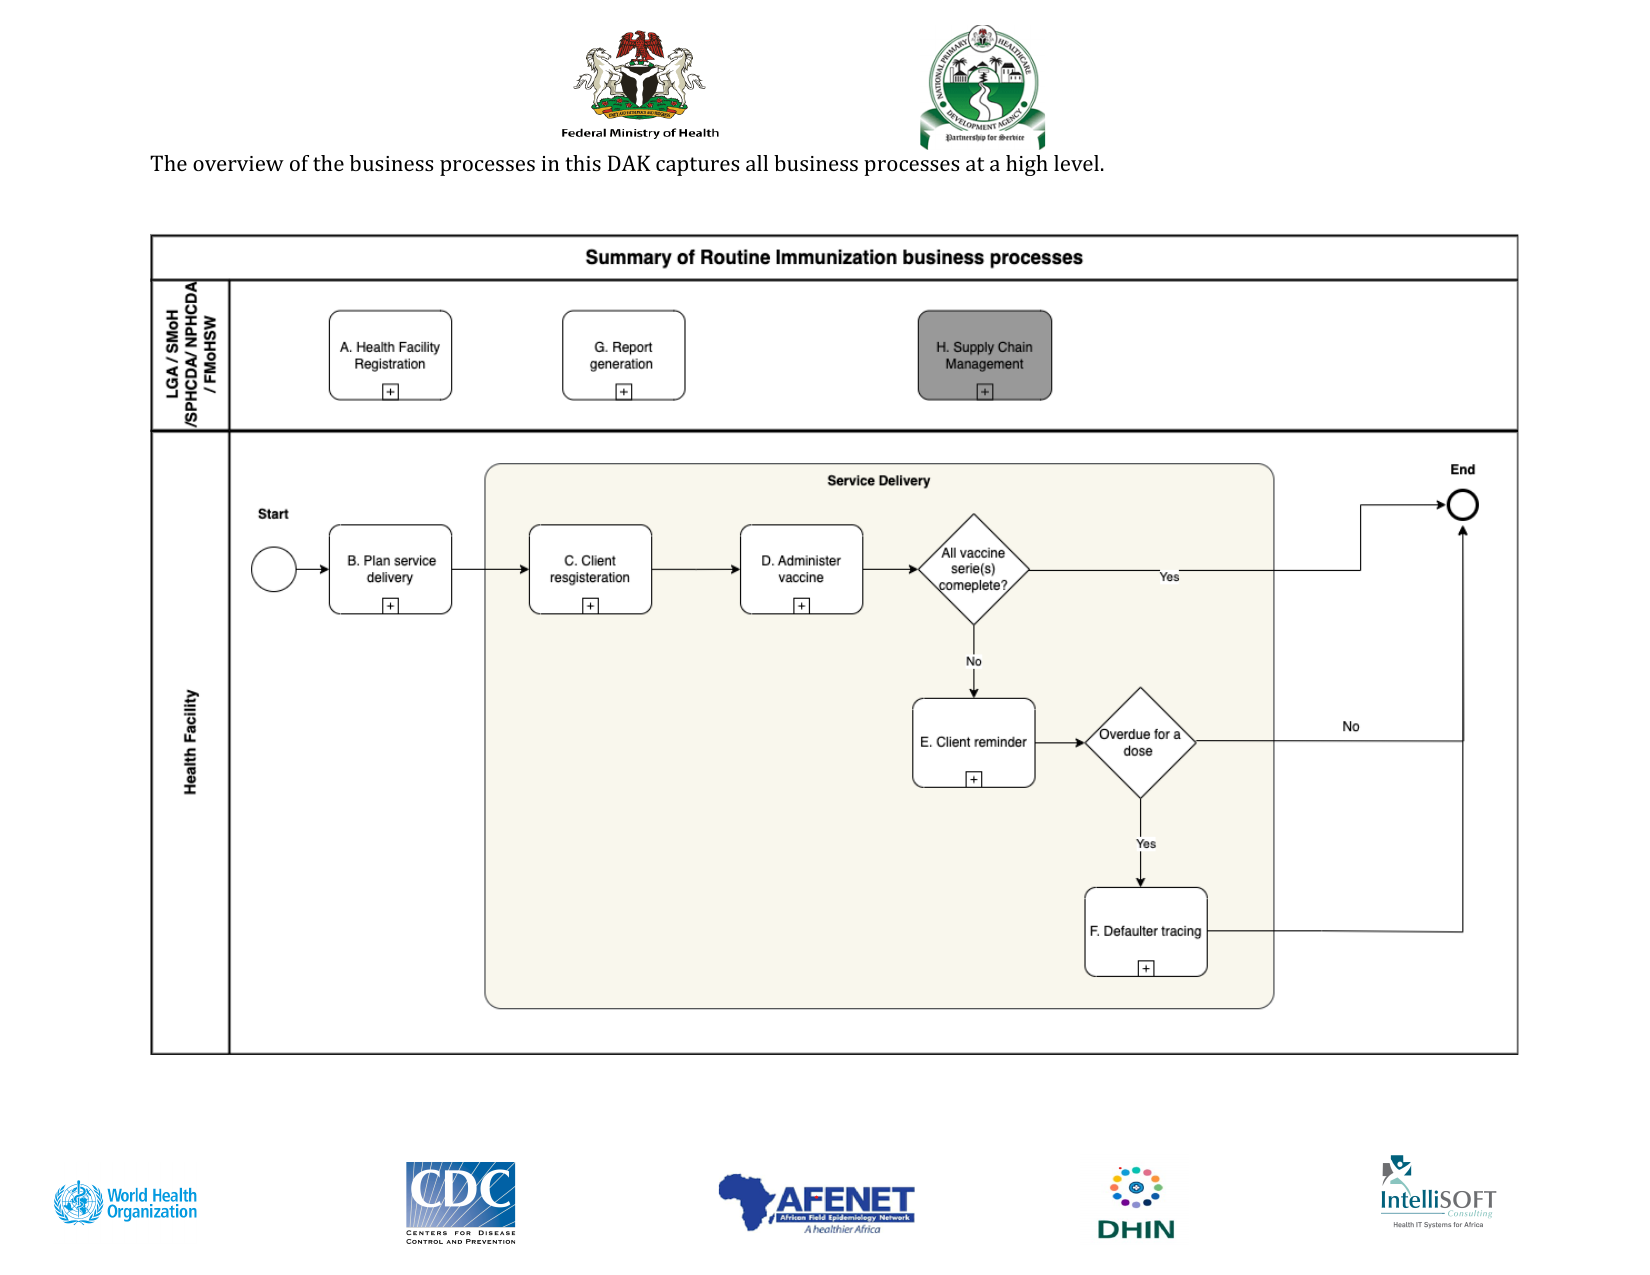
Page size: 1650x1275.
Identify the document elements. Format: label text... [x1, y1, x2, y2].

picture [561, 25, 719, 150]
picture [53, 1162, 197, 1244]
picture [920, 25, 1046, 150]
picture [718, 1160, 917, 1239]
text The overview of the business processes in this DAK captures all business processes at a high level. [150, 150, 1500, 177]
picture [1079, 1152, 1189, 1245]
picture [406, 1162, 515, 1244]
picture [1375, 1152, 1500, 1232]
picture [150, 230, 1519, 1055]
